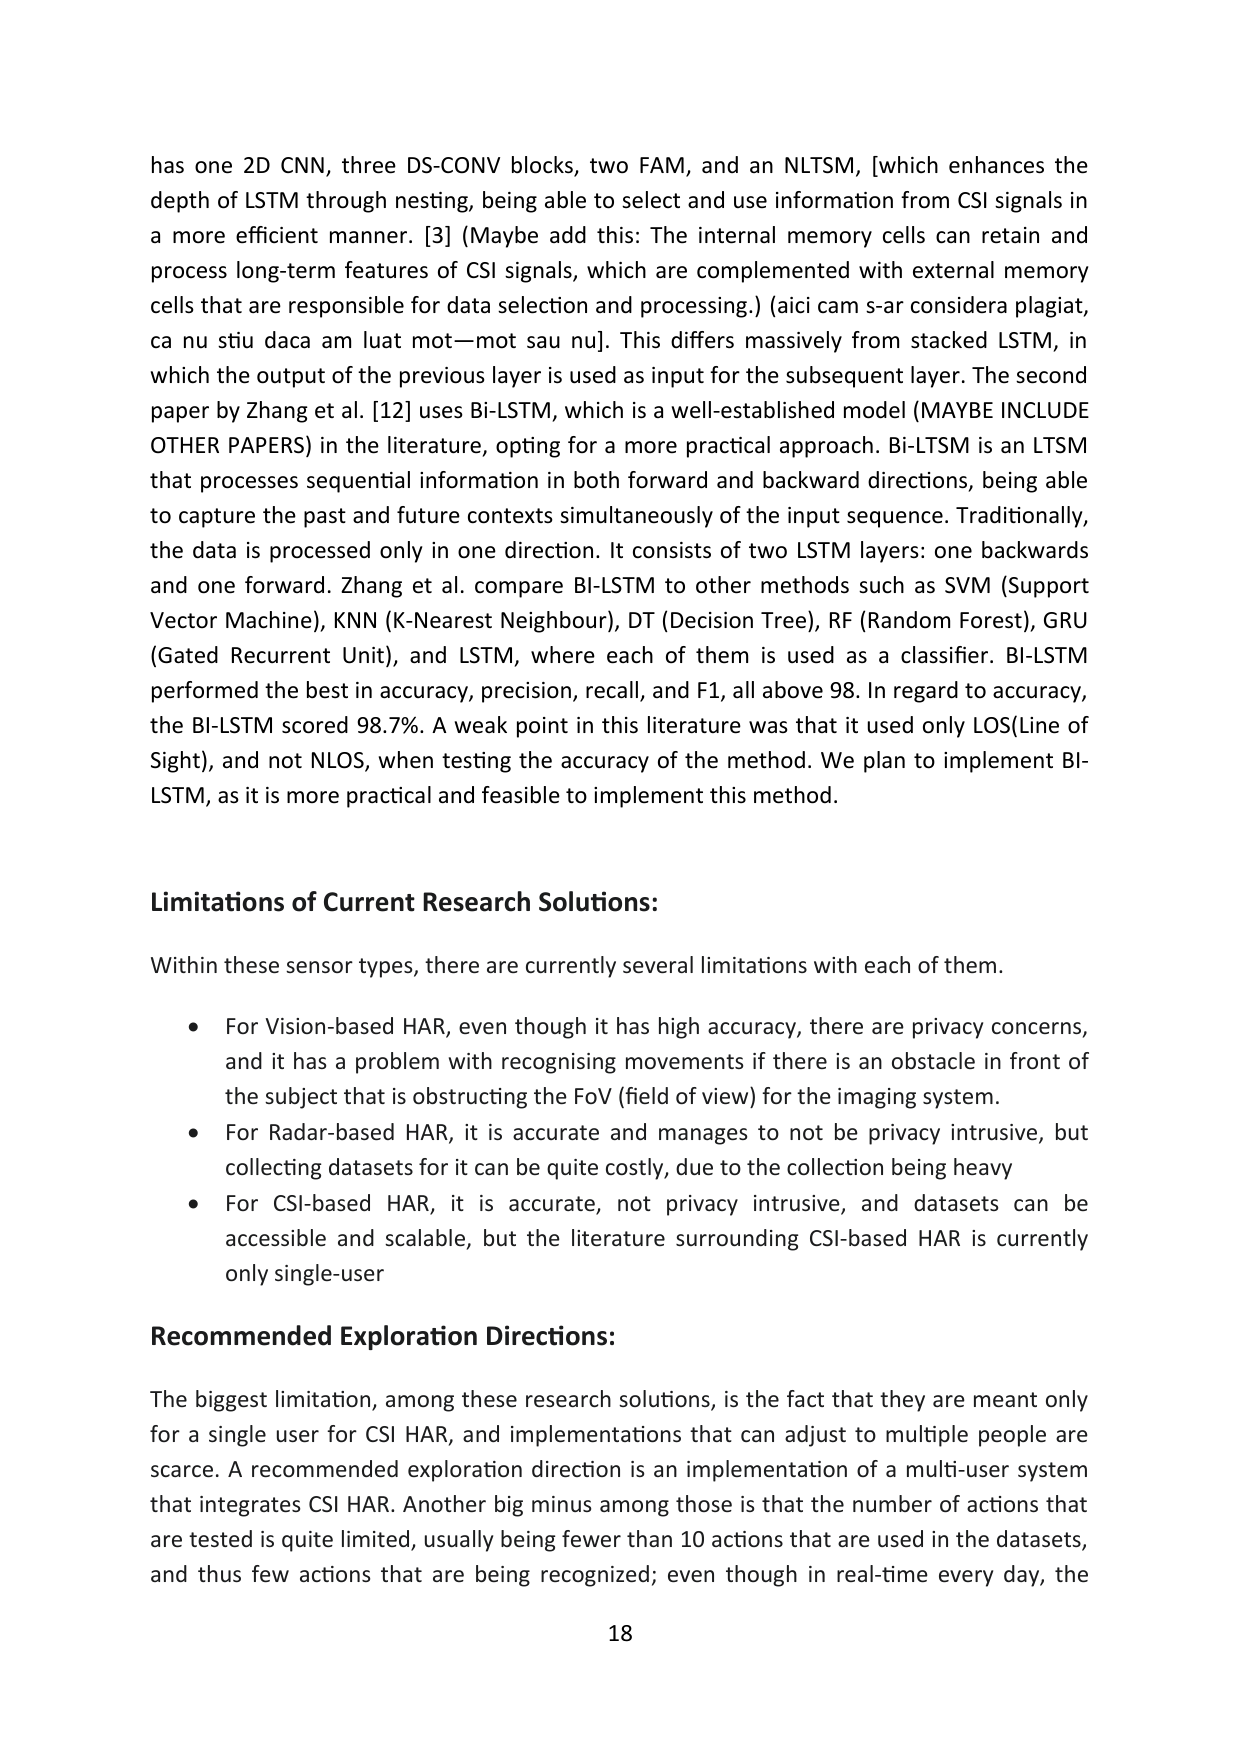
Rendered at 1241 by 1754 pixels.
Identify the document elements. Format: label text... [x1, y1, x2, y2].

list For Radar-based HAR, it is accurate and manages to not be privacy intrusive, but collecting datasets for it can be quite costly, due to the collection being heavy [187, 1116, 1090, 1182]
list For Vision-based HAR, even though it has high accuracy, there are privacy concerns, and it has a problem with recognising movements if there is an obstacle in front of the subject that is obstructing the FoV (field of view) for the imaging system. [187, 1009, 1090, 1111]
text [150, 150, 1090, 811]
text Limitations of Current Research Solutions: [150, 883, 1090, 919]
list For CSI-based HAR, it is accurate, not privacy intrusive, and datasets can be accessible and scalable, but the literature surrounding CSI-based HAR is currently only single-user [187, 1187, 1090, 1288]
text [150, 1384, 1090, 1589]
text Recommended Exploration Directions: [150, 1318, 1090, 1354]
text Within these sensor types, there are currently several limitations with each of them. [150, 949, 1090, 980]
